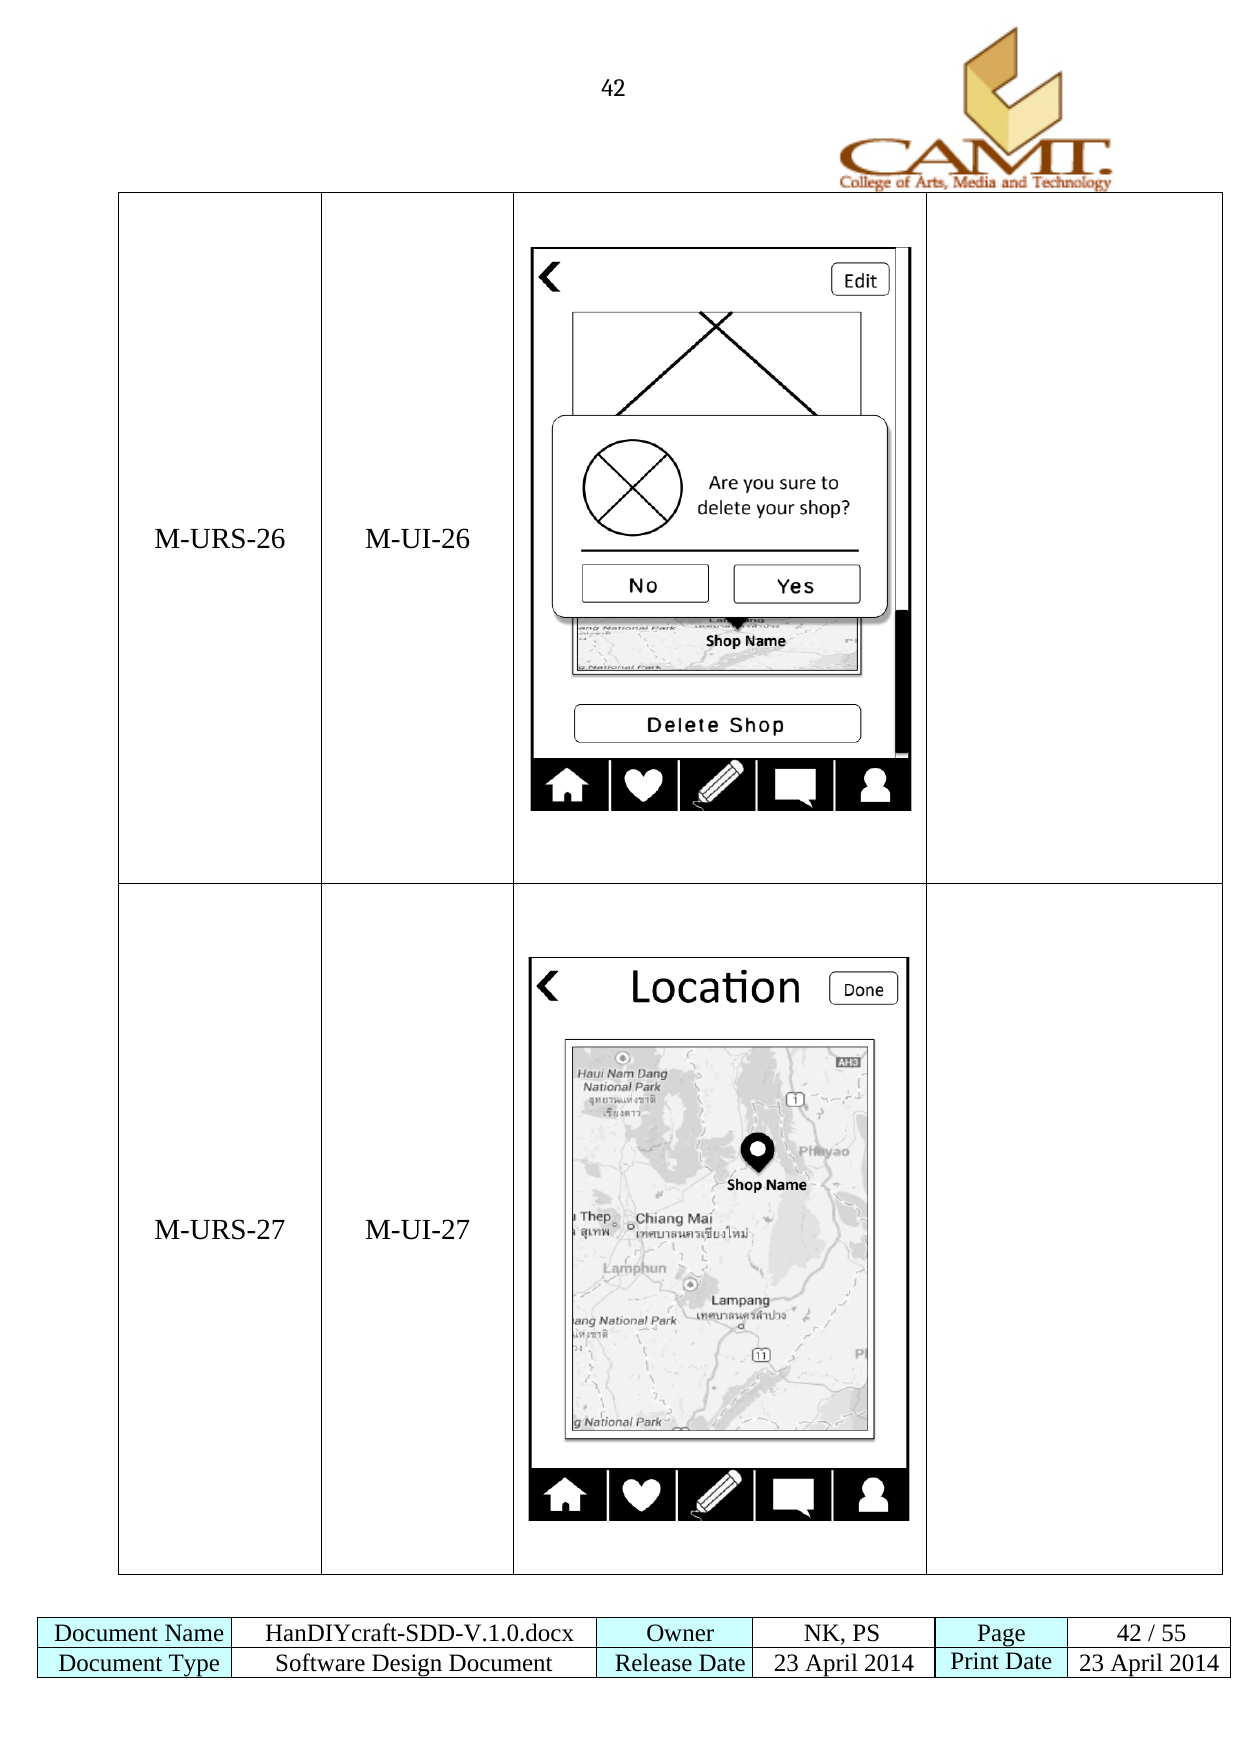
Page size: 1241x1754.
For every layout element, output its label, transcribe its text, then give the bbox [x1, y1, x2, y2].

table_cell M-UI-26 [322, 193, 513, 883]
table_cell [927, 884, 1222, 1574]
table_cell M-UI-27 [322, 884, 513, 1574]
table_cell M-URS-27 [119, 884, 321, 1574]
table_cell [514, 884, 926, 1574]
picture [755, 18, 1221, 192]
table_cell M-URS-26 [119, 193, 321, 883]
table_cell [514, 193, 926, 883]
table_cell [927, 193, 1222, 883]
